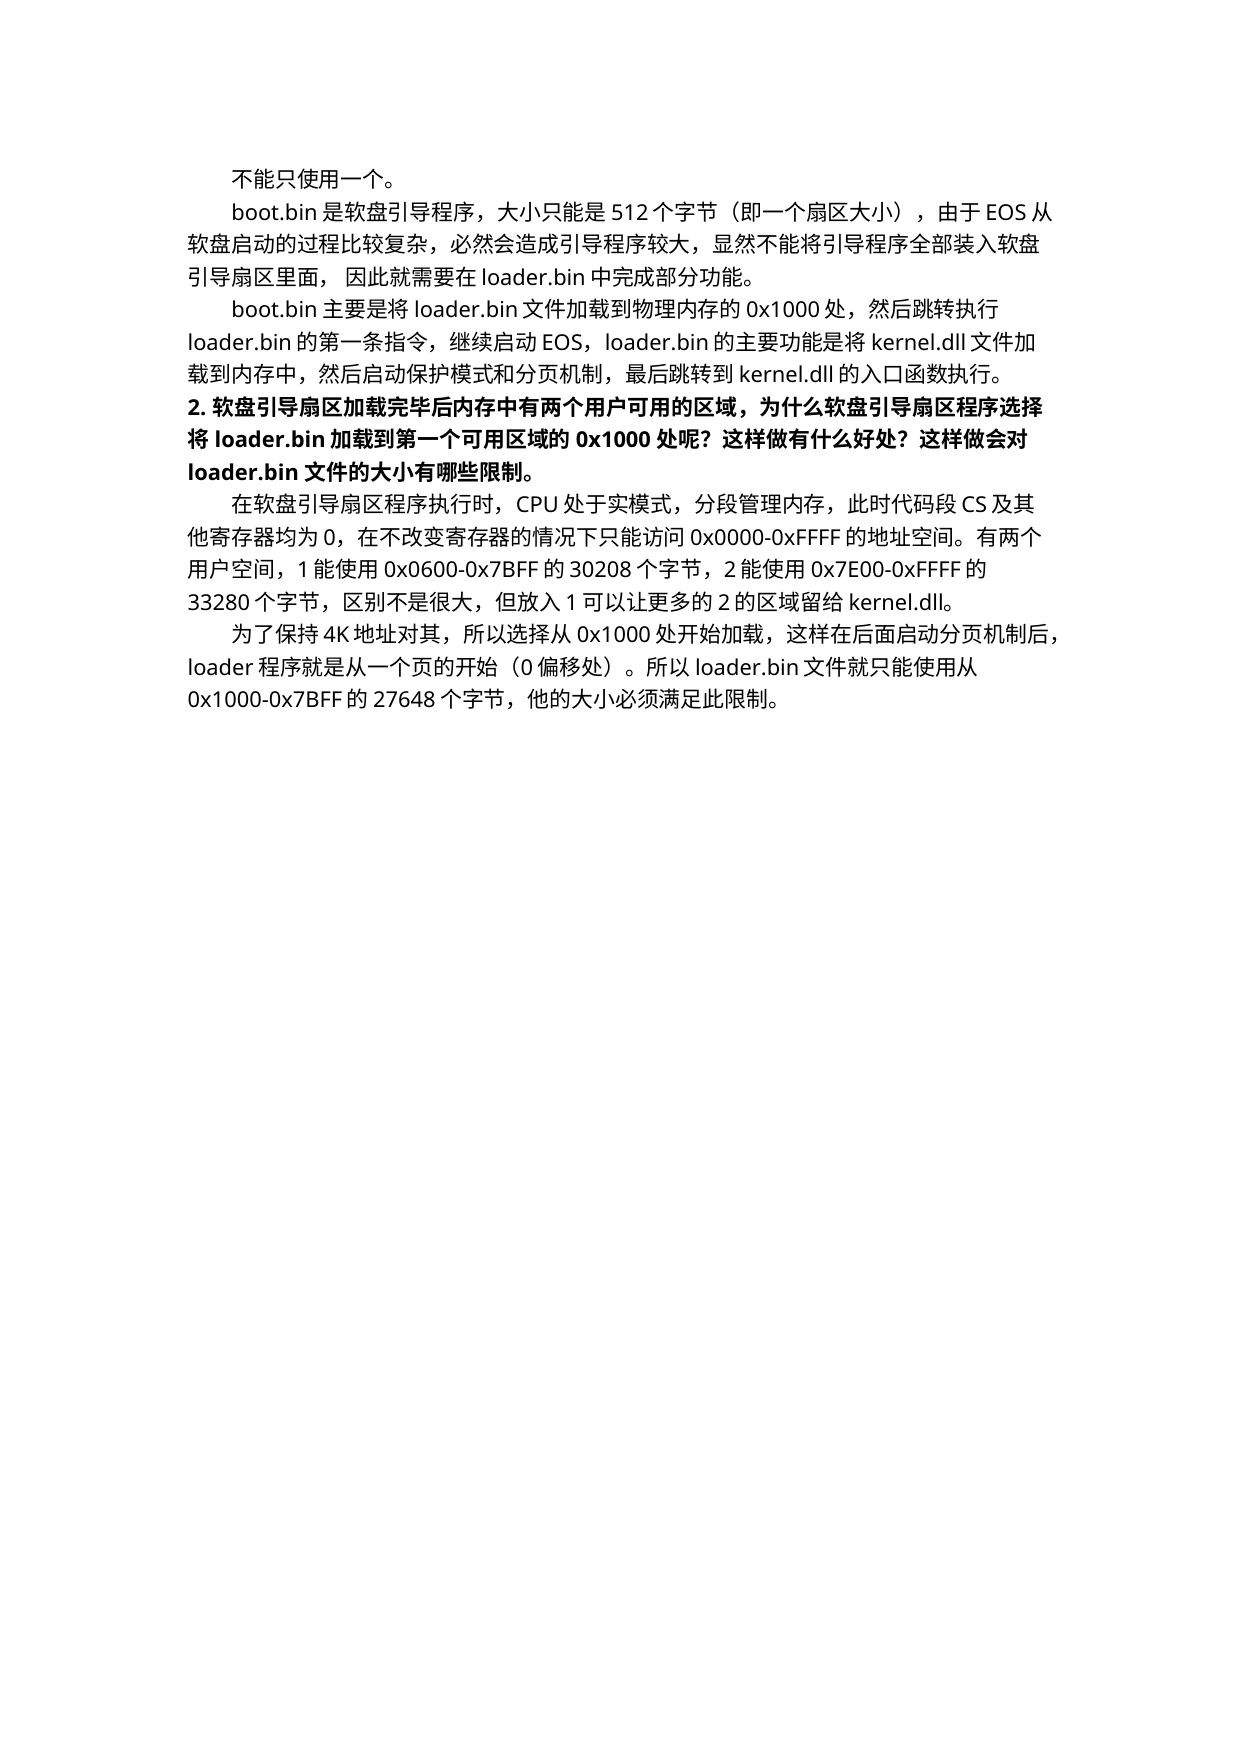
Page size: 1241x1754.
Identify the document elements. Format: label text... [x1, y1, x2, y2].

text 2. 软盘引导扇区加载完毕后内存中有两个用户可用的区域，为什么软盘引导扇区程序选择将 loader.bin加载到第一个可用区域的 0x1000 处呢？这样做有什么好处？这样做会对 loader.bin 文件的大小有哪些限制。 [187, 389, 1053, 487]
list 不能只使用一个。 [187, 162, 1053, 194]
text 在软盘引导扇区程序执行时，CPU处于实模式，分段管理内存，此时代码段CS及其他寄存器均为0，在不改变寄存器的情况下只能访问0x0000-0xFFFF的地址空间。有两个用户空间，1能使用0x0600-0x7BFF的30208个字节，2能使用0x7E00-0xFFFF的33280个字节，区别不是很大，但放入1可以让更多的2的区域留给kernel.dll。 [187, 487, 1053, 617]
list boot.bin是软盘引导程序，大小只能是512个字节（即一个扇区大小），由于EOS从软盘启动的过程比较复杂，必然会造成引导程序较大，显然不能将引导程序全部装入软盘引导扇区里面， 因此就需要在loader.bin中完成部分功能。 [187, 194, 1053, 292]
list boot.bin主要是将loader.bin文件加载到物理内存的0x1000处，然后跳转执行loader.bin的第一条指令，继续启动EOS，loader.bin的主要功能是将kernel.dll文件加载到内存中，然后启动保护模式和分页机制，最后跳转到kernel.dll的入口函数执行。 [187, 292, 1053, 389]
text 为了保持4K地址对其，所以选择从0x1000处开始加载，这样在后面启动分页机制后，loader程序就是从一个页的开始（0偏移处）。所以loader.bin文件就只能使用从0x1000-0x7BFF的27648个字节，他的大小必须满足此限制。 [187, 617, 1053, 714]
